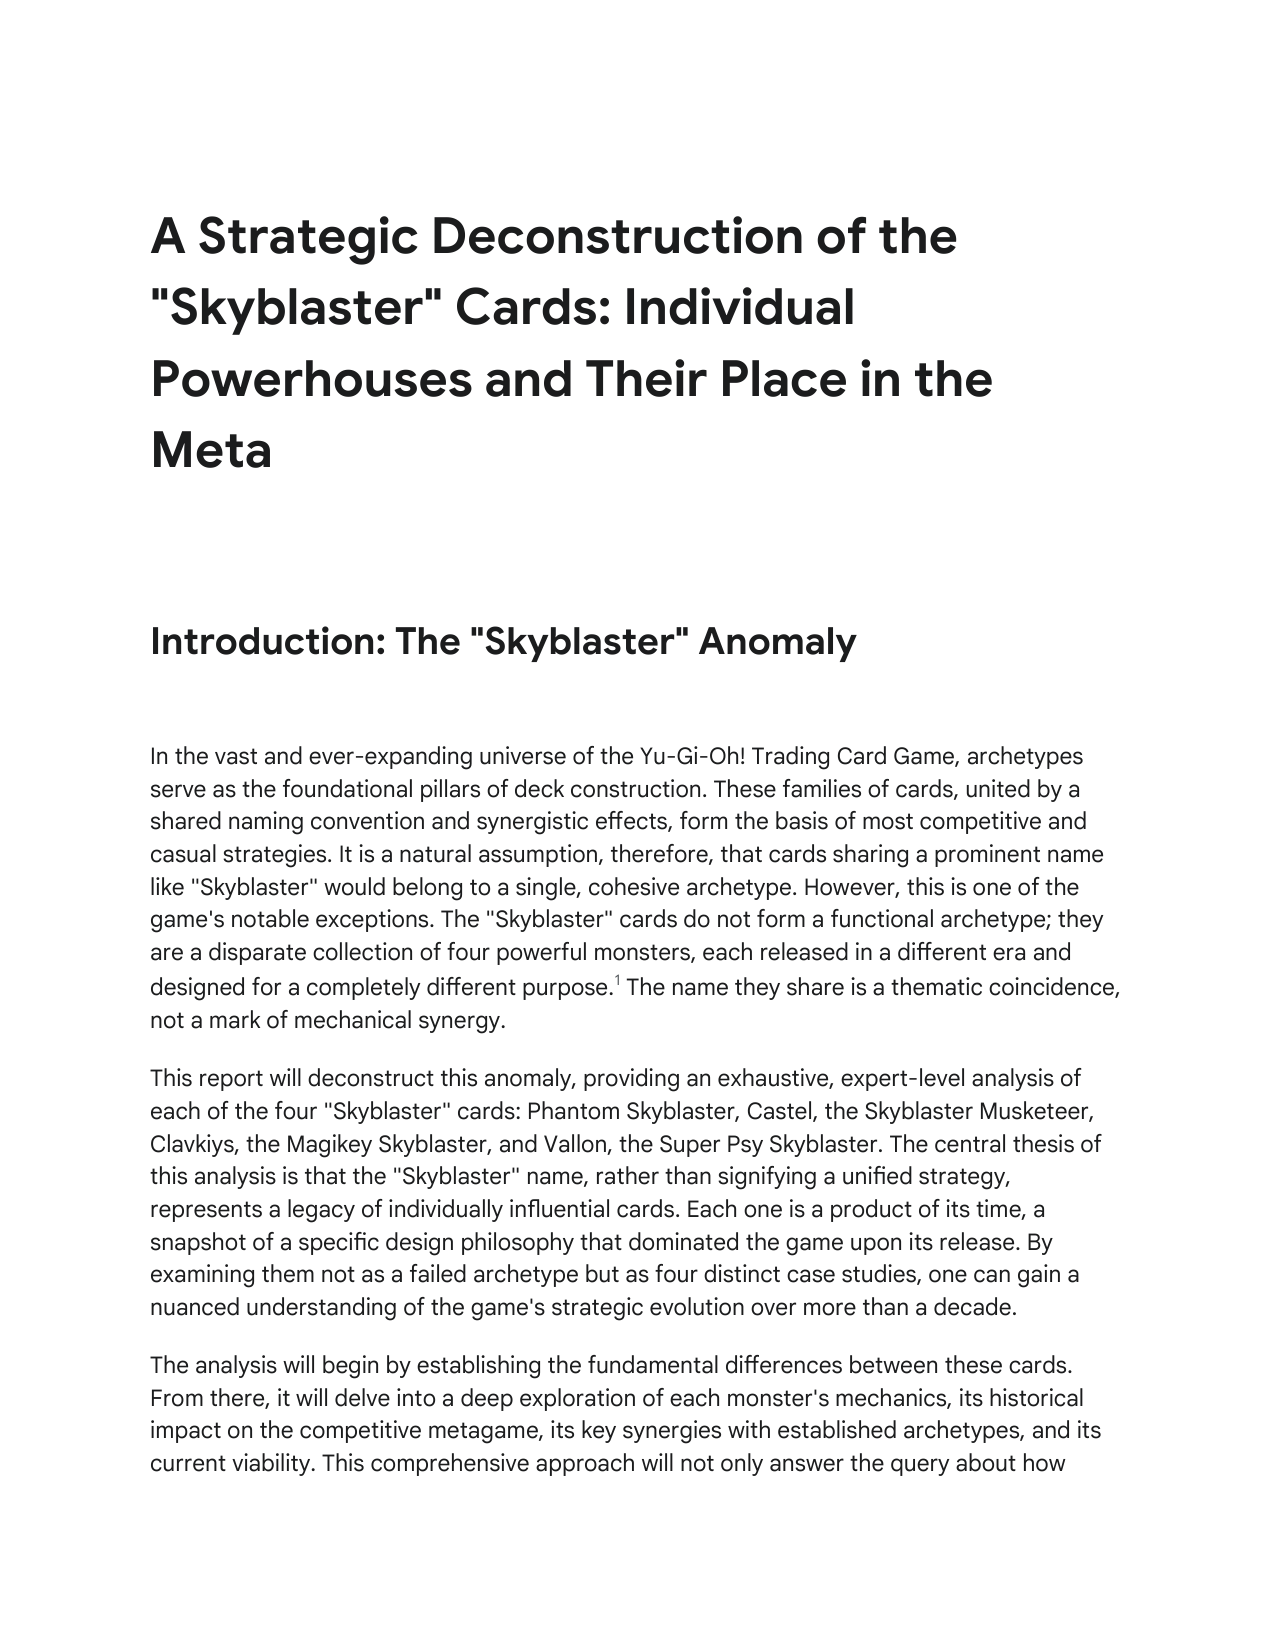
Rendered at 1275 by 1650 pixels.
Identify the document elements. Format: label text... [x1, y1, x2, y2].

subtitle Introduction: The "Skyblaster" Anomaly [150, 618, 1125, 665]
text In the vast and ever-expanding universe of the Yu-Gi-Oh! Trading Card Game, archetypes serve as the foundational pillars of deck construction. These families of cards, united by a shared naming convention and synergistic effects, form the basis of most competitive and casual strategies. It is a natural assumption, therefore, that cards sharing a prominent name like "Skyblaster" would belong to a single, cohesive archetype. However, this is one of the game's notable exceptions. The "Skyblaster" cards do not form a functional archetype; they are a disparate collection of four powerful monsters, each released in a different era and designed for a completely different purpose.1 The name they share is a thematic coincidence, not a mark of mechanical synergy. [150, 742, 1125, 1036]
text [150, 1351, 1125, 1478]
subtitle A Strategic Deconstruction of the "Skyblaster" Cards: Individual Powerhouses and Their Place in the Meta [150, 205, 1125, 482]
text This report will deconstruct this anomaly, providing an exhaustive, expert-level analysis of each of the four "Skyblaster" cards: Phantom Skyblaster, Castel, the Skyblaster Musketeer, Clavkiys, the Magikey Skyblaster, and Vallon, the Super Psy Skyblaster. The central thesis of this analysis is that the "Skyblaster" name, rather than signifying a unified strategy, represents a legacy of individually influential cards. Each one is a product of its time, a snapshot of a specific design philosophy that dominated the game upon its release. By examining them not as a failed archetype but as four distinct case studies, one can gain a nuanced understanding of the game's strategic evolution over more than a decade. [150, 1064, 1125, 1322]
